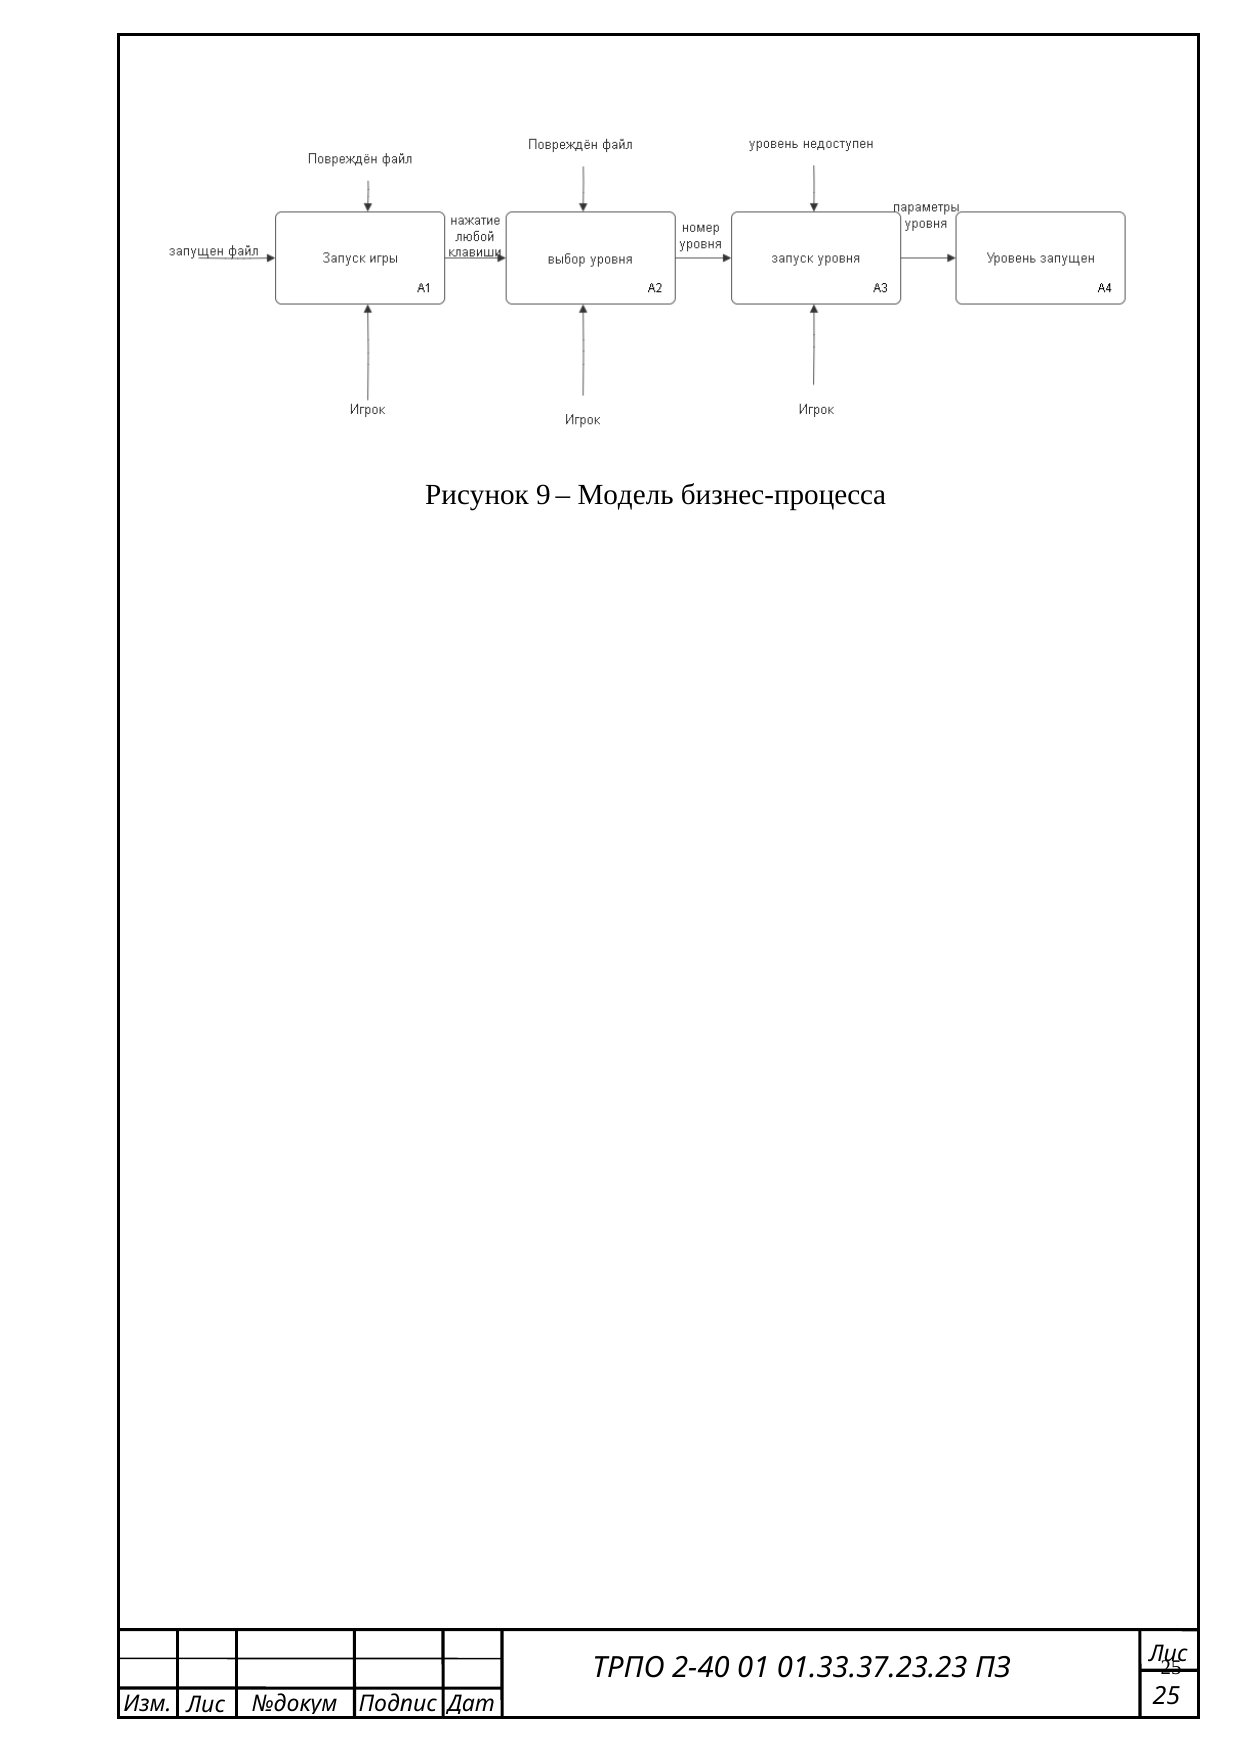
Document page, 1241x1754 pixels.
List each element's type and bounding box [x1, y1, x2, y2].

picture [147, 103, 1182, 458]
